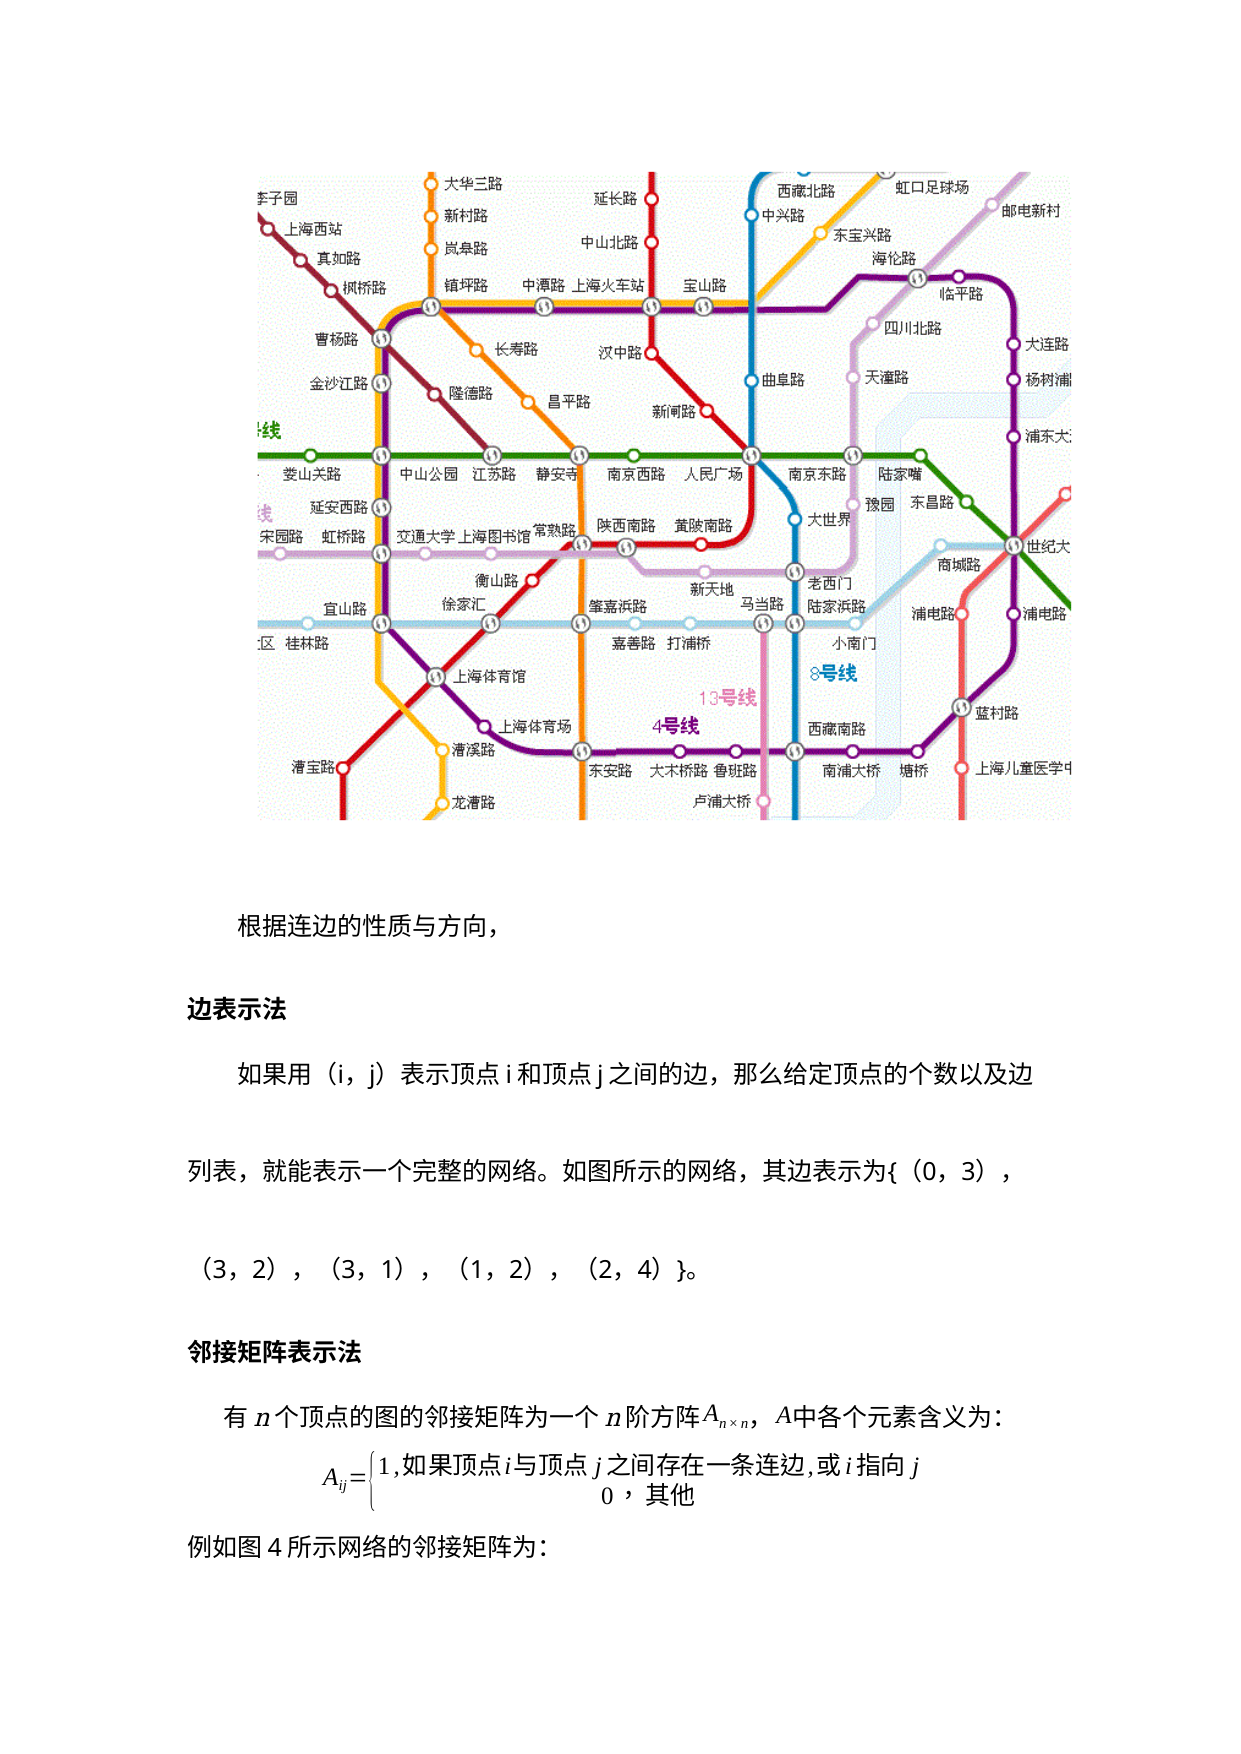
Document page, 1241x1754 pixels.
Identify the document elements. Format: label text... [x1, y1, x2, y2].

text 例如图4所示网络的邻接矩阵为： [187, 1513, 1053, 1578]
text 根据连边的性质与方向， [187, 892, 1053, 957]
text 如果用（i，j）表示顶点i和顶点j之间的边，那么给定顶点的个数以及边列表，就能表示一个完整的网络。如图所示的网络，其边表示为{（0，3），（3，2），（3，1），（1，2），（2，4）}。 [187, 1040, 1053, 1300]
text 有n个顶点的图的邻接矩阵为一个n阶方阵，中各个元素含义为： [187, 1383, 1053, 1513]
text 邻接矩阵表示法 [187, 1318, 1053, 1383]
text 边表示法 [187, 975, 1053, 1040]
picture [237, 162, 1103, 857]
